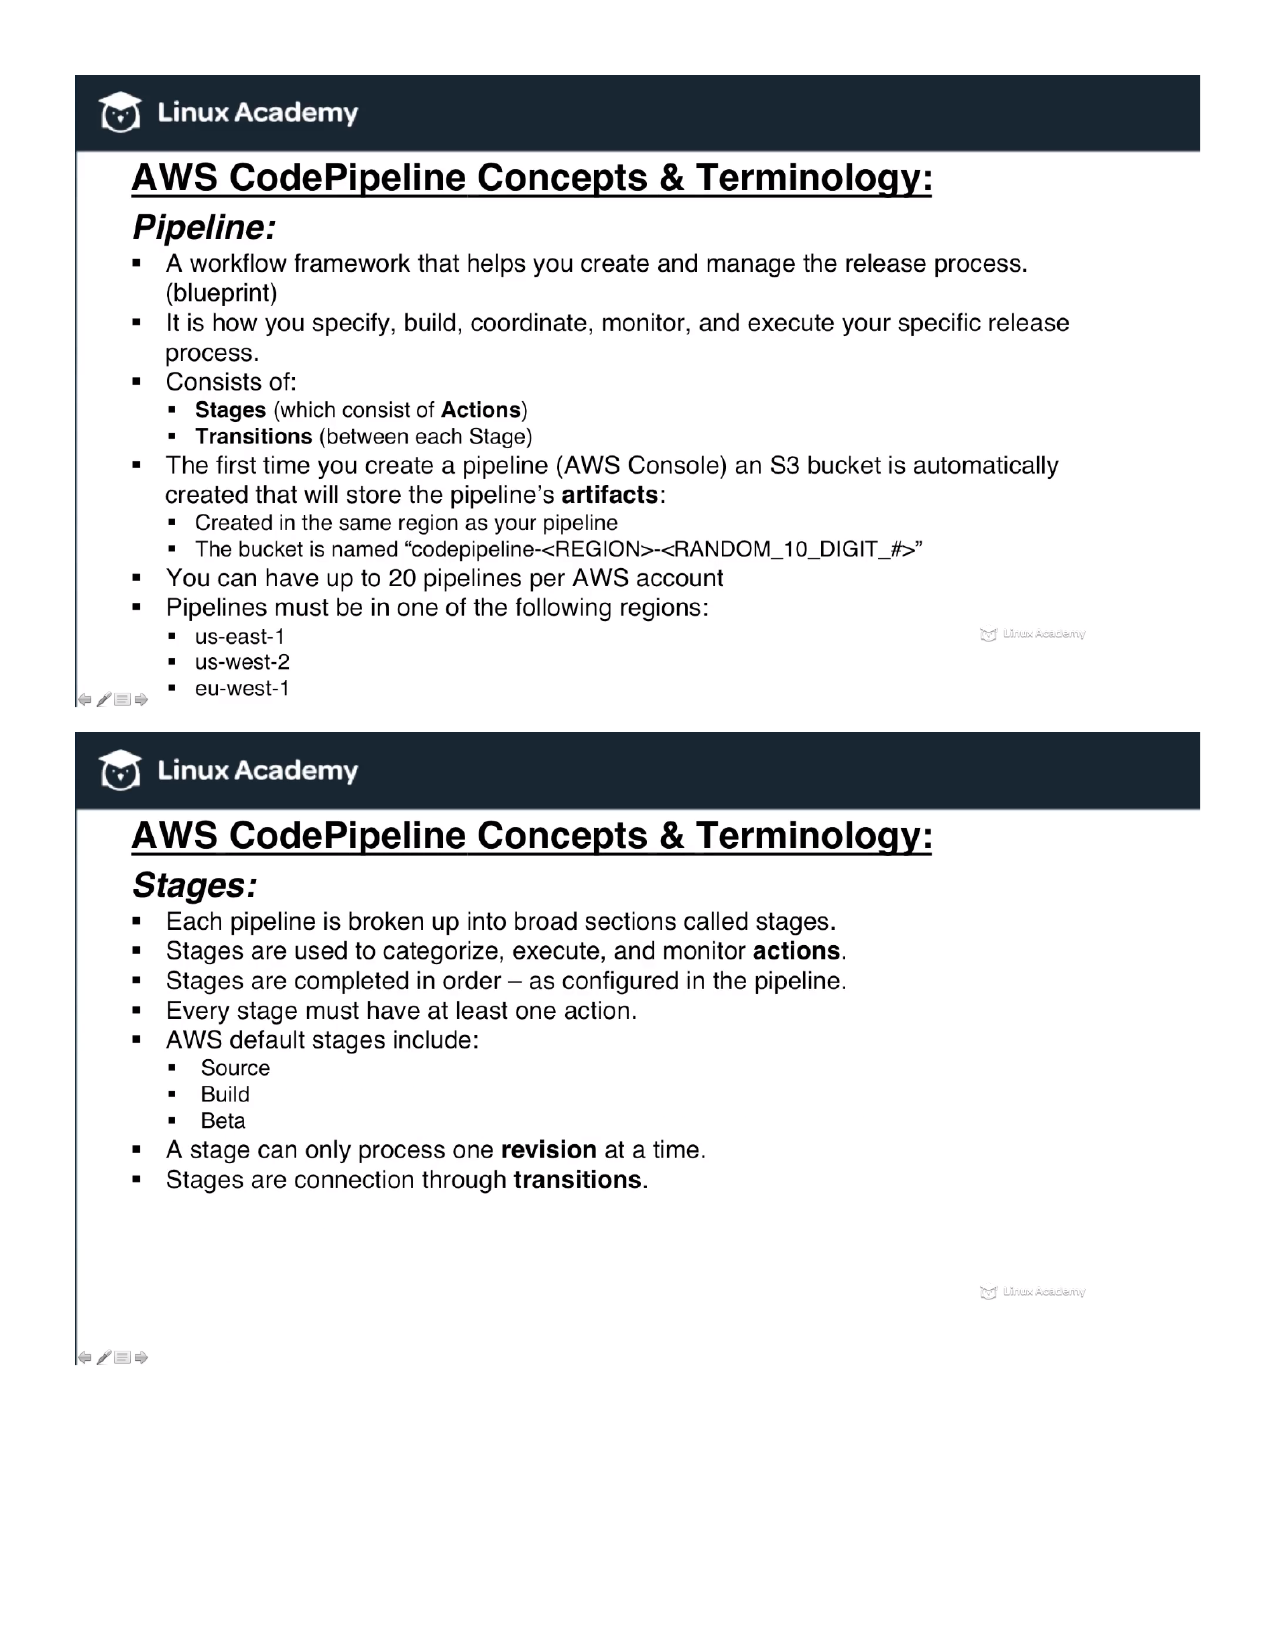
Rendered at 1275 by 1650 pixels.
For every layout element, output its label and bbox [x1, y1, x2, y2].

picture [75, 75, 1200, 708]
picture [75, 732, 1200, 1366]
